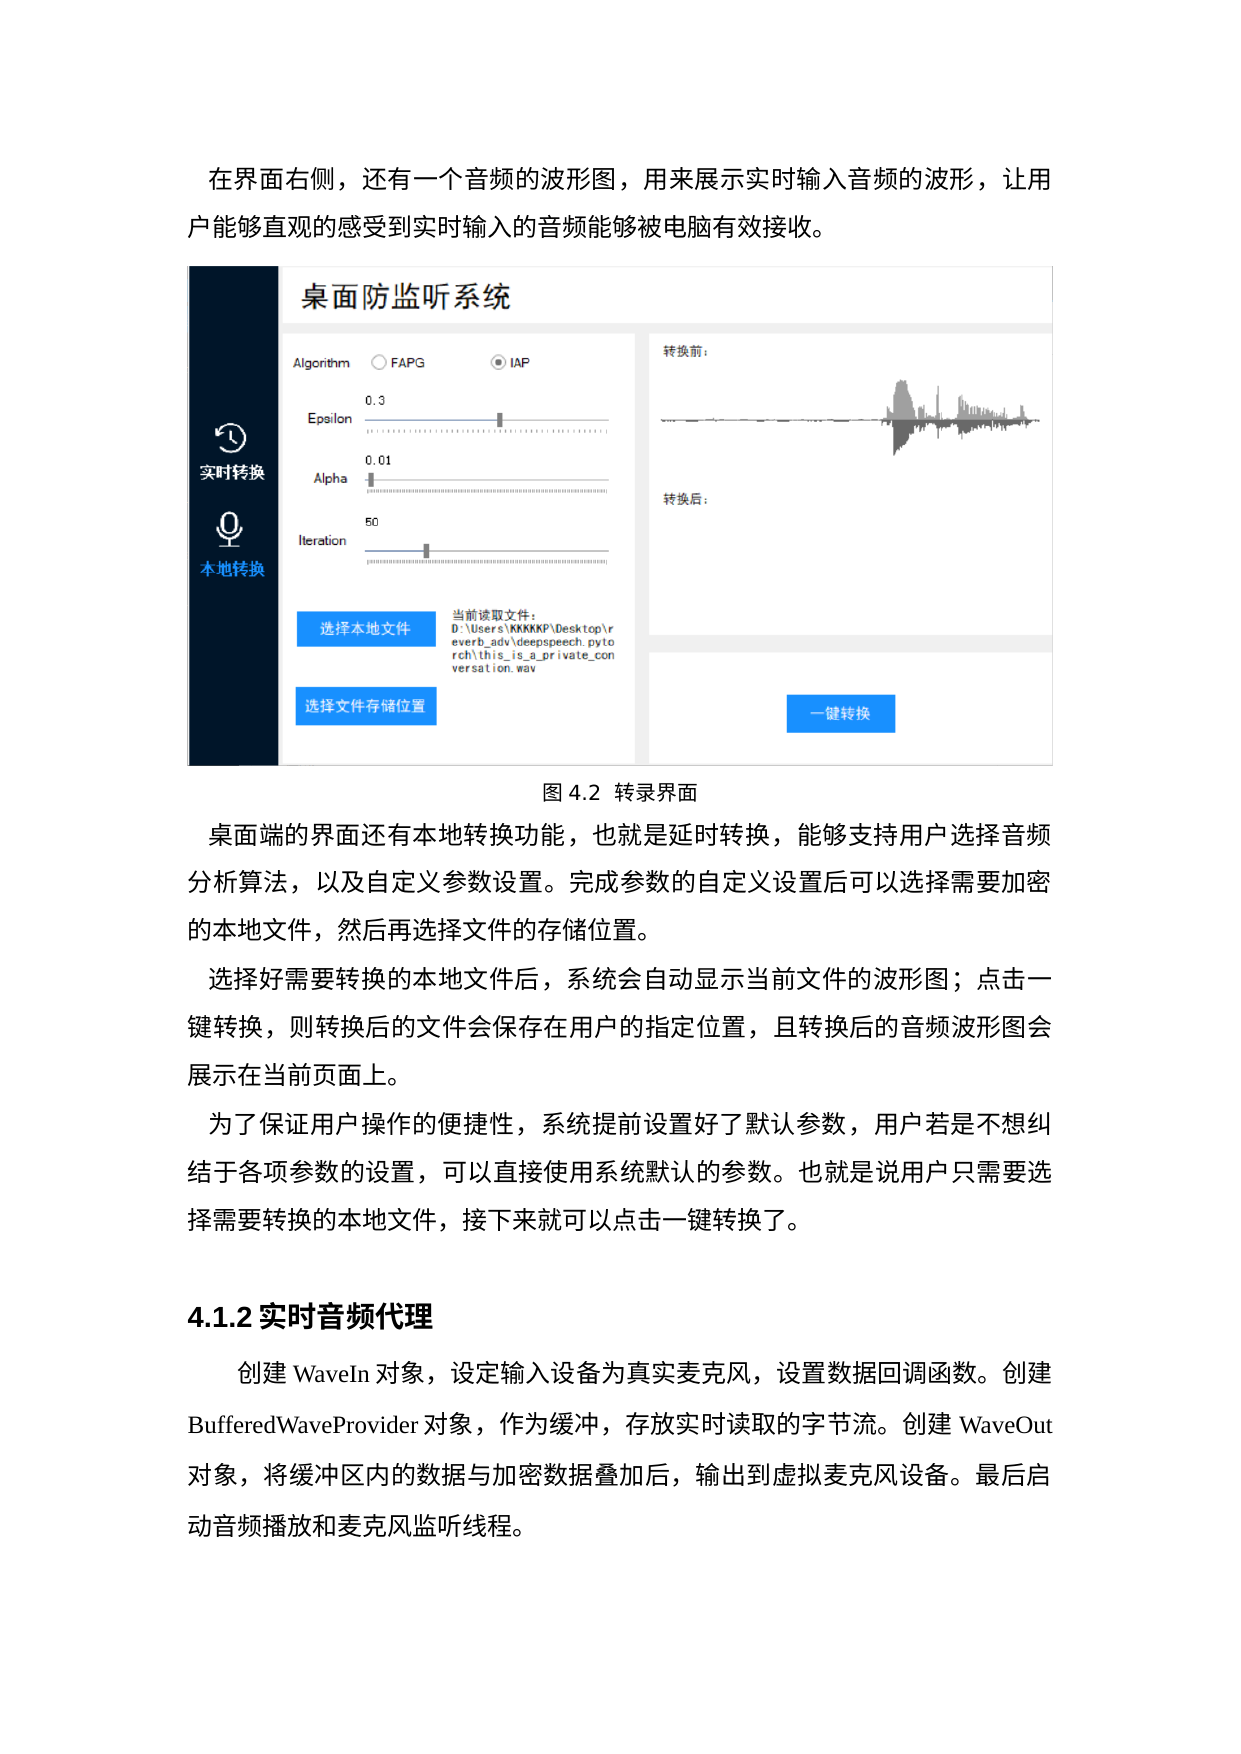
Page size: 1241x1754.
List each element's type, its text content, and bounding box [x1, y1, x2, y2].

text 图 4.2 转录界面 [187, 775, 1053, 808]
text 创建WaveIn对象，设定输入设备为真实麦克风，设置数据回调函数。创建BufferedWaveProvider对象，作为缓冲，存放实时读取的字节流。创建WaveOut对象，将缓冲区内的数据与加密数据叠加后，输出到虚拟麦克风设备。最后启动音频播放和麦克风监听线程。 [187, 1354, 1053, 1542]
text 桌面端的界面还有本地转换功能，也就是延时转换，能够支持用户选择音频分析算法，以及自定义参数设置。完成参数的自定义设置后可以选择需要加密的本地文件，然后再选择文件的存储位置。 [187, 817, 1053, 947]
text 在界面右侧，还有一个音频的波形图，用来展示实时输入音频的波形，让用户能够直观的感受到实时输入的音频能够被电脑有效接收。 [187, 162, 1053, 244]
subtitle 4.1.2实时音频代理 [187, 1282, 1053, 1347]
text 选择好需要转换的本地文件后，系统会自动显示当前文件的波形图；点击一键转换，则转换后的文件会保存在用户的指定位置，且转换后的音频波形图会展示在当前页面上。 [187, 962, 1053, 1091]
picture [187, 266, 1053, 766]
text 为了保证用户操作的便捷性，系统提前设置好了默认参数，用户若是不想纠结于各项参数的设置，可以直接使用系统默认的参数。也就是说用户只需要选择需要转换的本地文件，接下来就可以点击一键转换了。 [187, 1107, 1053, 1236]
